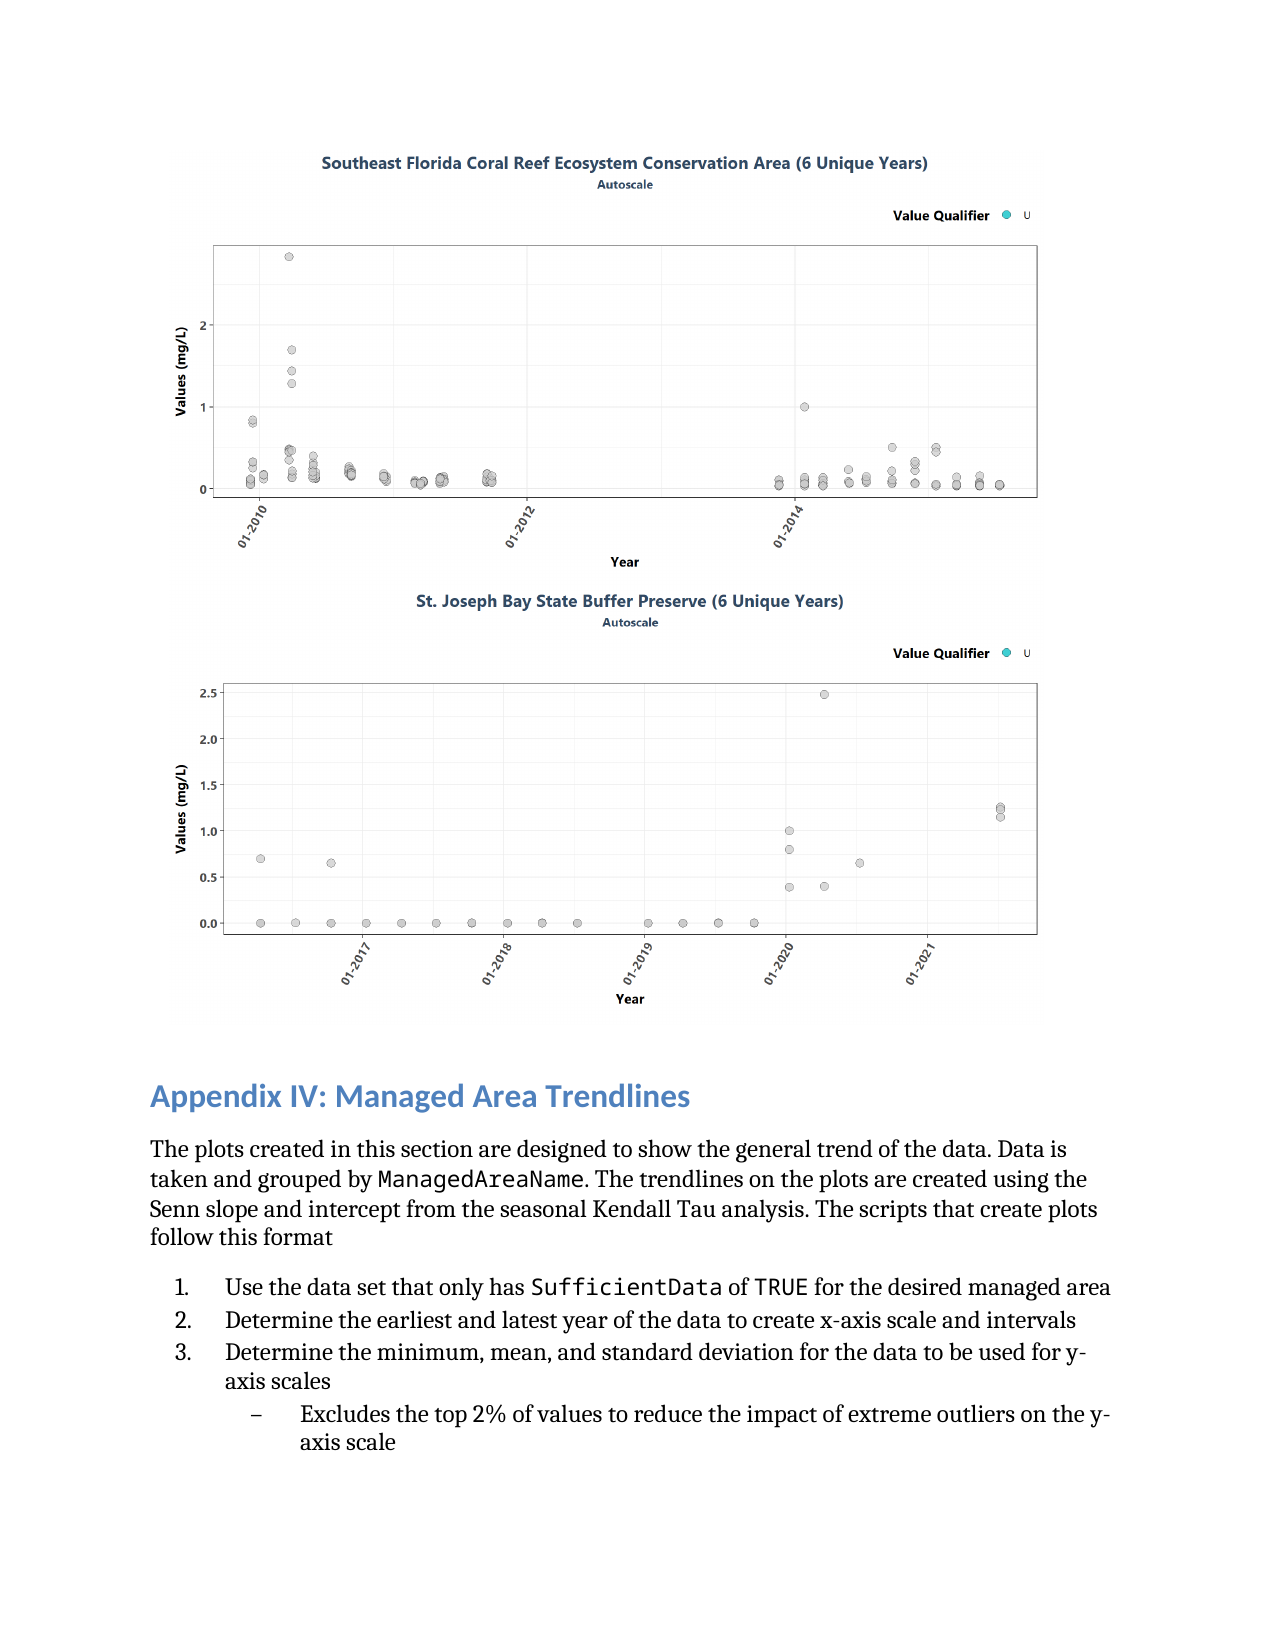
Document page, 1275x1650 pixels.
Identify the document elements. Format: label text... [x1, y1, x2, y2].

list Excludes the top 2% of values to reduce the impact of extreme outliers on the y-axis scale [250, 1399, 1125, 1457]
list Determine the earliest and latest year of the data to create x-axis scale and intervals [175, 1306, 1125, 1334]
picture [168, 150, 1044, 1025]
text The plots created in this section are designed to show the general trend of the data. Data is taken and grouped by ManagedAreaName. The trendlines on the plots are created using the Senn slope and intercept from the seasonal Kendall Tau analysis. The scripts that create plots follow this format [150, 1134, 1125, 1252]
list Determine the minimum, mean, and standard deviation for the data to be used for y-axis scales [175, 1338, 1125, 1396]
subtitle Appendix IV: Managed Area Trendlines [150, 1075, 1125, 1116]
list Use the data set that only has SufficientData of TRUE for the desired managed area [175, 1271, 1125, 1302]
